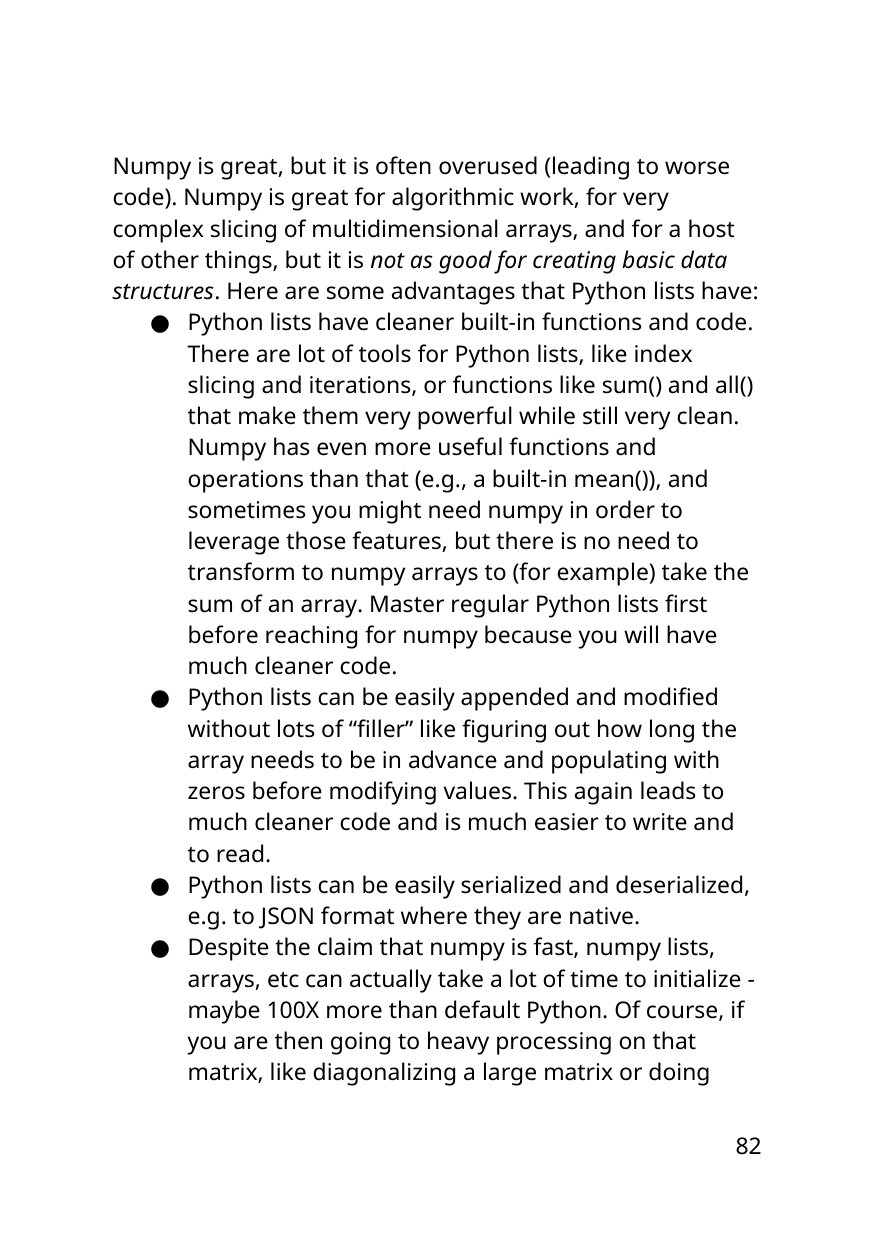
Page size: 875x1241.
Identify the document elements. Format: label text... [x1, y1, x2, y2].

list Python lists have cleaner built-in functions and code. There are lot of tools for Python lists, like index slicing and iterations, or functions like sum() and all() that make them very powerful while still very clean. Numpy has even more useful functions and operations than that (e.g., a built-in mean()), and sometimes you might need numpy in order to leverage those features, but there is no need to transform to numpy arrays to (for example) take the sum of an array. Master regular Python lists first before reaching for numpy because you will have much cleaner code. [150, 306, 762, 681]
list Python lists can be easily serialized and deserialized, e.g. to JSON format where they are native. [150, 869, 762, 931]
list Python lists can be easily appended and modified without lots of “filler” like figuring out how long the array needs to be in advance and populating with zeros before modifying values. This again leads to much cleaner code and is much easier to write and to read. [150, 681, 762, 869]
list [150, 931, 762, 1087]
text Numpy is great, but it is often overused (leading to worse code). Numpy is great for algorithmic work, for very complex slicing of multidimensional arrays, and for a host of other things, but it is not as good for creating basic data structures. Here are some advantages that Python lists have: [112, 150, 762, 306]
